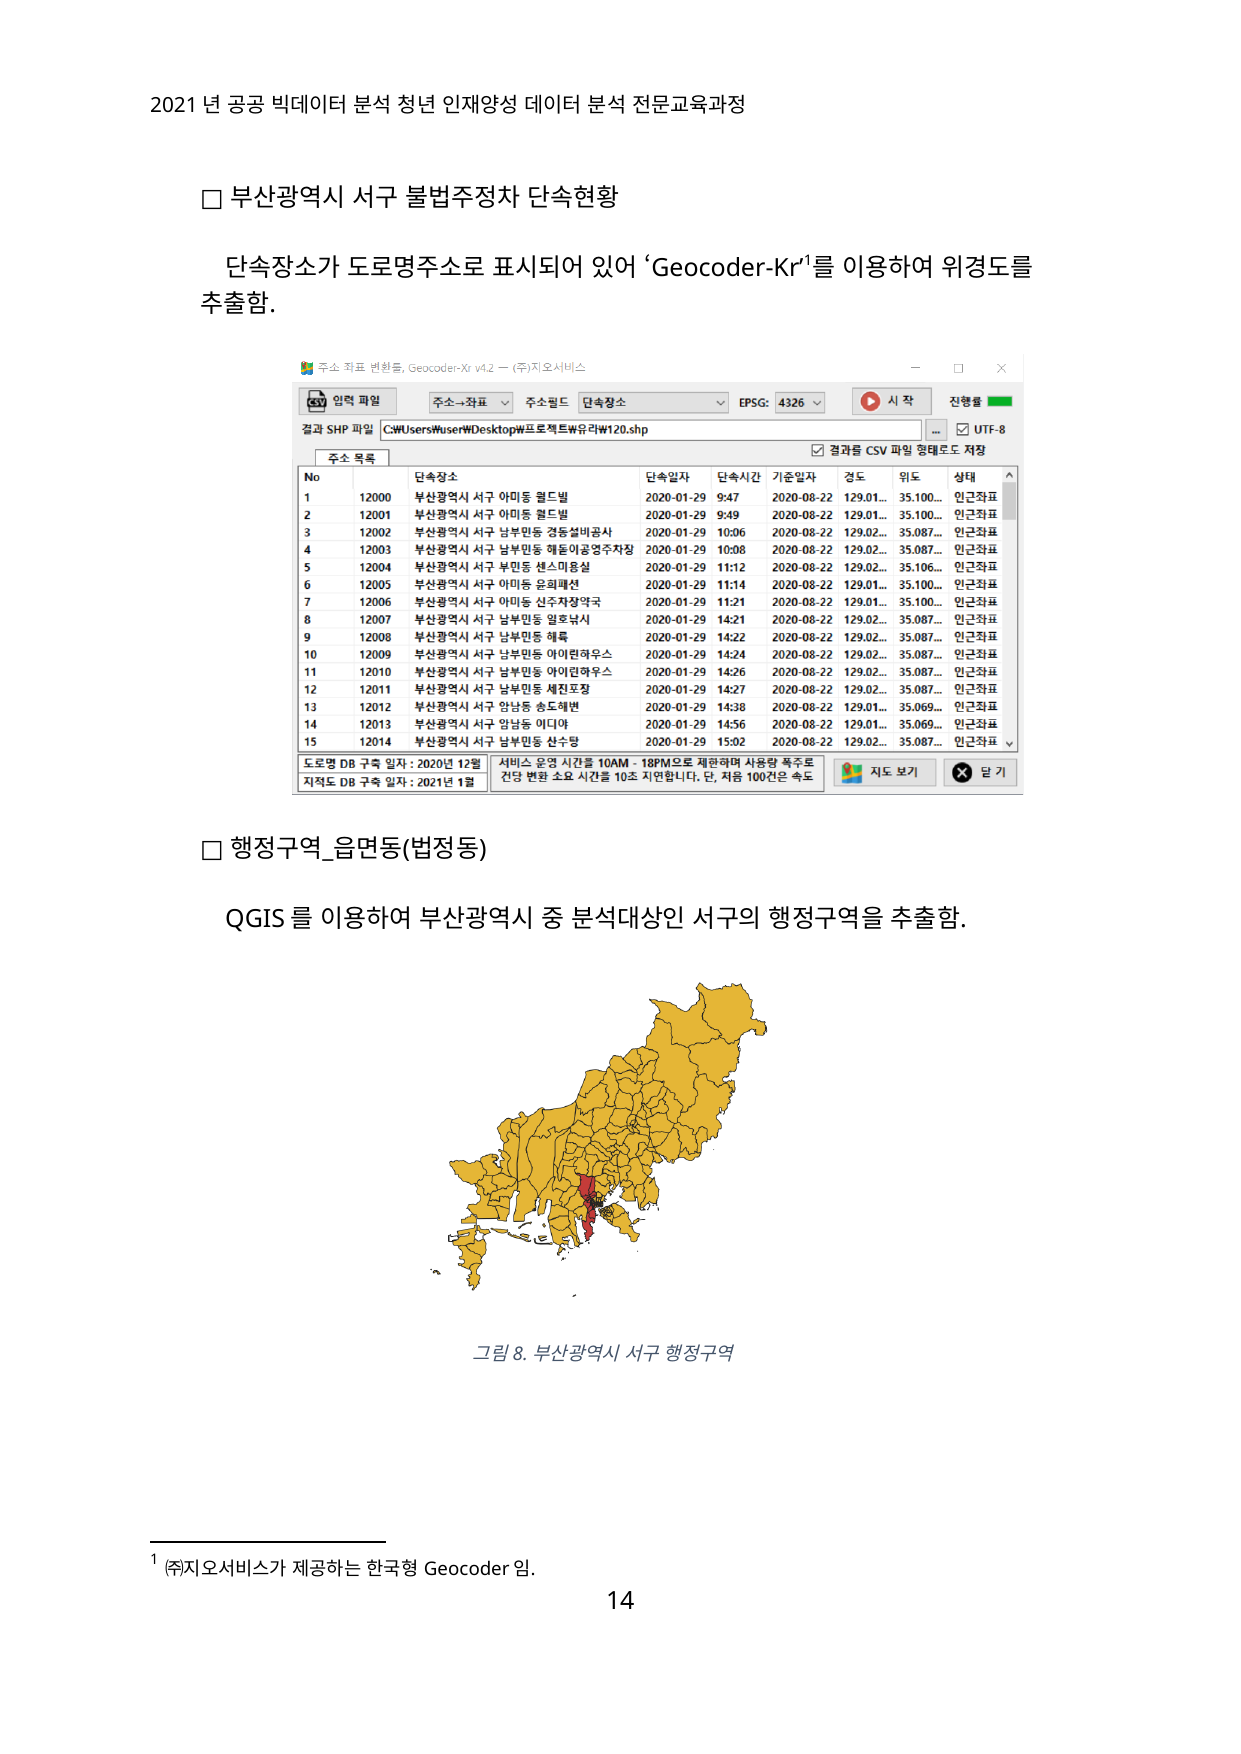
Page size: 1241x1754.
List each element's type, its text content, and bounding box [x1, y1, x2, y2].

text □ 부산광역시 서구 불법주정차 단속현황 [150, 177, 1090, 213]
picture [292, 354, 1024, 795]
text 단속장소가 도로명주소로 표시되어 있어 ‘Geocoder-Kr’를 이용하여 위경도를 추출함. [200, 247, 1090, 320]
text QGIS를 이용하여 부산광역시 중 분석대상인 서구의 행정구역을 추출함. [200, 899, 1090, 935]
picture [412, 949, 795, 1322]
text □ 행정구역_읍면동(법정동) [150, 828, 1090, 865]
